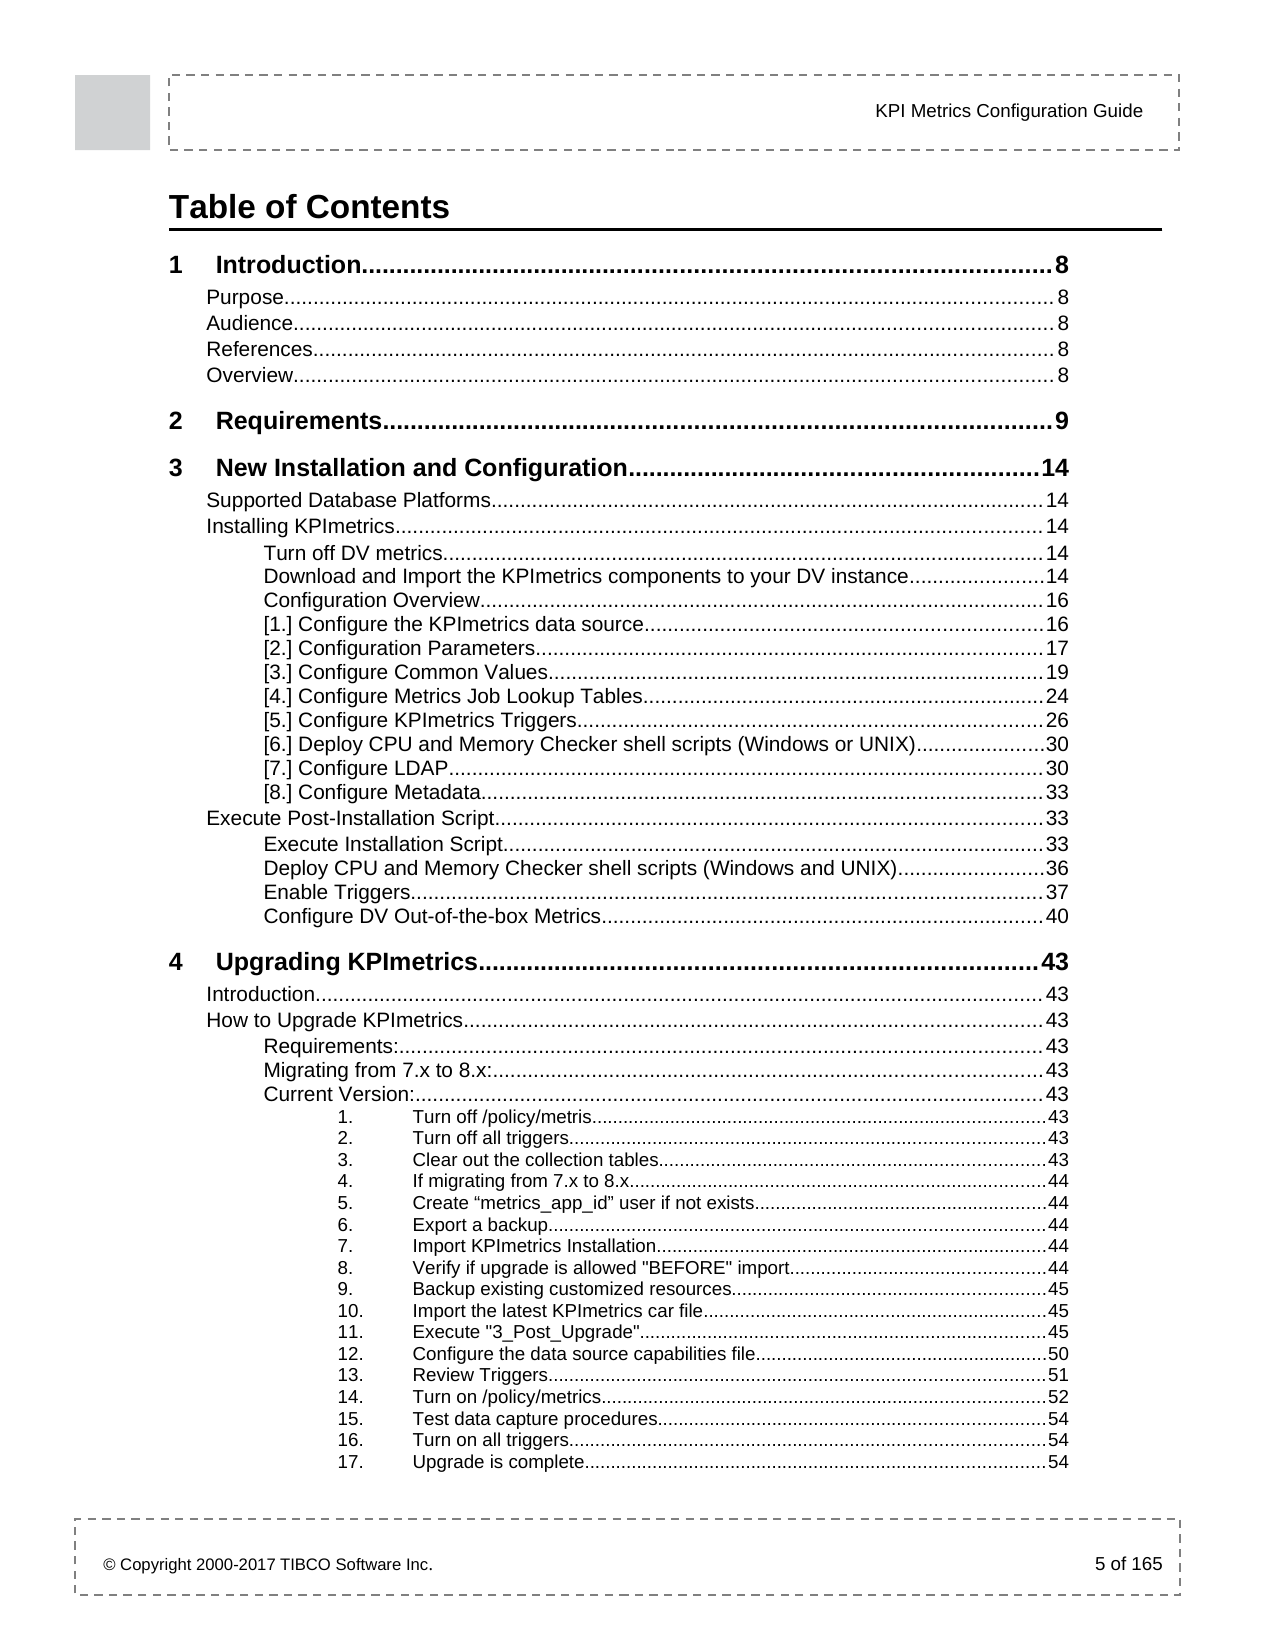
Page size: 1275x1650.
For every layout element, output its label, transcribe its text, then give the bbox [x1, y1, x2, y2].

text How to Upgrade KPImetrics 43 [206, 1008, 1162, 1032]
text Enable Triggers 37 [263, 880, 1162, 904]
text [4.] Configure Metrics Job Lookup Tables 24 [263, 684, 1162, 708]
text 3 New Installation and Configuration 14 [169, 453, 1162, 482]
text [6.] Deploy CPU and Memory Checker shell scripts (Windows or UNIX) 30 [263, 732, 1162, 756]
text References 8 [206, 337, 1162, 361]
text 13. Review Triggers 51 [337, 1364, 1162, 1386]
text 4 Upgrading KPImetrics 43 [169, 947, 1162, 975]
text Installing KPImetrics 14 [206, 514, 1162, 538]
text 15. Test data capture procedures 54 [337, 1407, 1162, 1429]
text 8. Verify if upgrade is allowed "BEFORE" import 44 [337, 1256, 1162, 1278]
text 16. Turn on all triggers 54 [337, 1429, 1162, 1451]
text Execute Post-Installation Script 33 [206, 806, 1162, 830]
text Configuration Overview 16 [263, 588, 1162, 612]
text 10. Import the latest KPImetrics car file 45 [337, 1299, 1162, 1321]
text Purpose 8 [206, 285, 1162, 309]
text 11. Execute "3_Post_Upgrade" 45 [337, 1321, 1162, 1343]
text Turn off DV metrics 14 [263, 540, 1162, 564]
text Introduction 43 [206, 982, 1162, 1006]
text Migrating from 7.x to 8.x: 43 [263, 1058, 1162, 1082]
text Execute Installation Script 33 [263, 832, 1162, 856]
text [8.] Configure Metadata 33 [263, 780, 1162, 804]
text Overview 8 [206, 363, 1162, 387]
text 2. Turn off all triggers 43 [337, 1127, 1162, 1149]
text [5.] Configure KPImetrics Triggers 26 [263, 708, 1162, 732]
text 12. Configure the data source capabilities file 50 [337, 1343, 1162, 1364]
text [3.] Configure Common Values 19 [263, 660, 1162, 684]
text Download and Import the KPImetrics components to your DV instance 14 [263, 564, 1162, 588]
text 7. Import KPImetrics Installation 44 [337, 1235, 1162, 1256]
text [1.] Configure the KPImetrics data source 16 [263, 612, 1162, 636]
text Supported Database Platforms 14 [206, 488, 1162, 512]
text Table of Contents [169, 187, 1162, 228]
text 14. Turn on /policy/metrics 52 [337, 1386, 1162, 1407]
text 1 Introduction 8 [169, 250, 1162, 279]
text 6. Export a backup 44 [337, 1213, 1162, 1235]
text Audience 8 [206, 311, 1162, 335]
text 9. Backup existing customized resources 45 [337, 1278, 1162, 1299]
text [2.] Configuration Parameters 17 [263, 636, 1162, 660]
text 3. Clear out the collection tables 43 [337, 1149, 1162, 1170]
text [7.] Configure LDAP 30 [263, 756, 1162, 780]
text 4. If migrating from 7.x to 8.x 44 [337, 1170, 1162, 1192]
text Configure DV Out-of-the-box Metrics 40 [263, 904, 1162, 928]
text 5. Create “metrics_app_id” user if not exists 44 [337, 1192, 1162, 1213]
text Deploy CPU and Memory Checker shell scripts (Windows and UNIX) 36 [263, 856, 1162, 880]
text 2 Requirements 9 [169, 406, 1162, 434]
text 17. Upgrade is complete 54 [337, 1451, 1162, 1472]
text Requirements: 43 [263, 1034, 1162, 1058]
text Current Version: 43 [263, 1082, 1162, 1106]
text 1. Turn off /policy/metris 43 [337, 1106, 1162, 1127]
